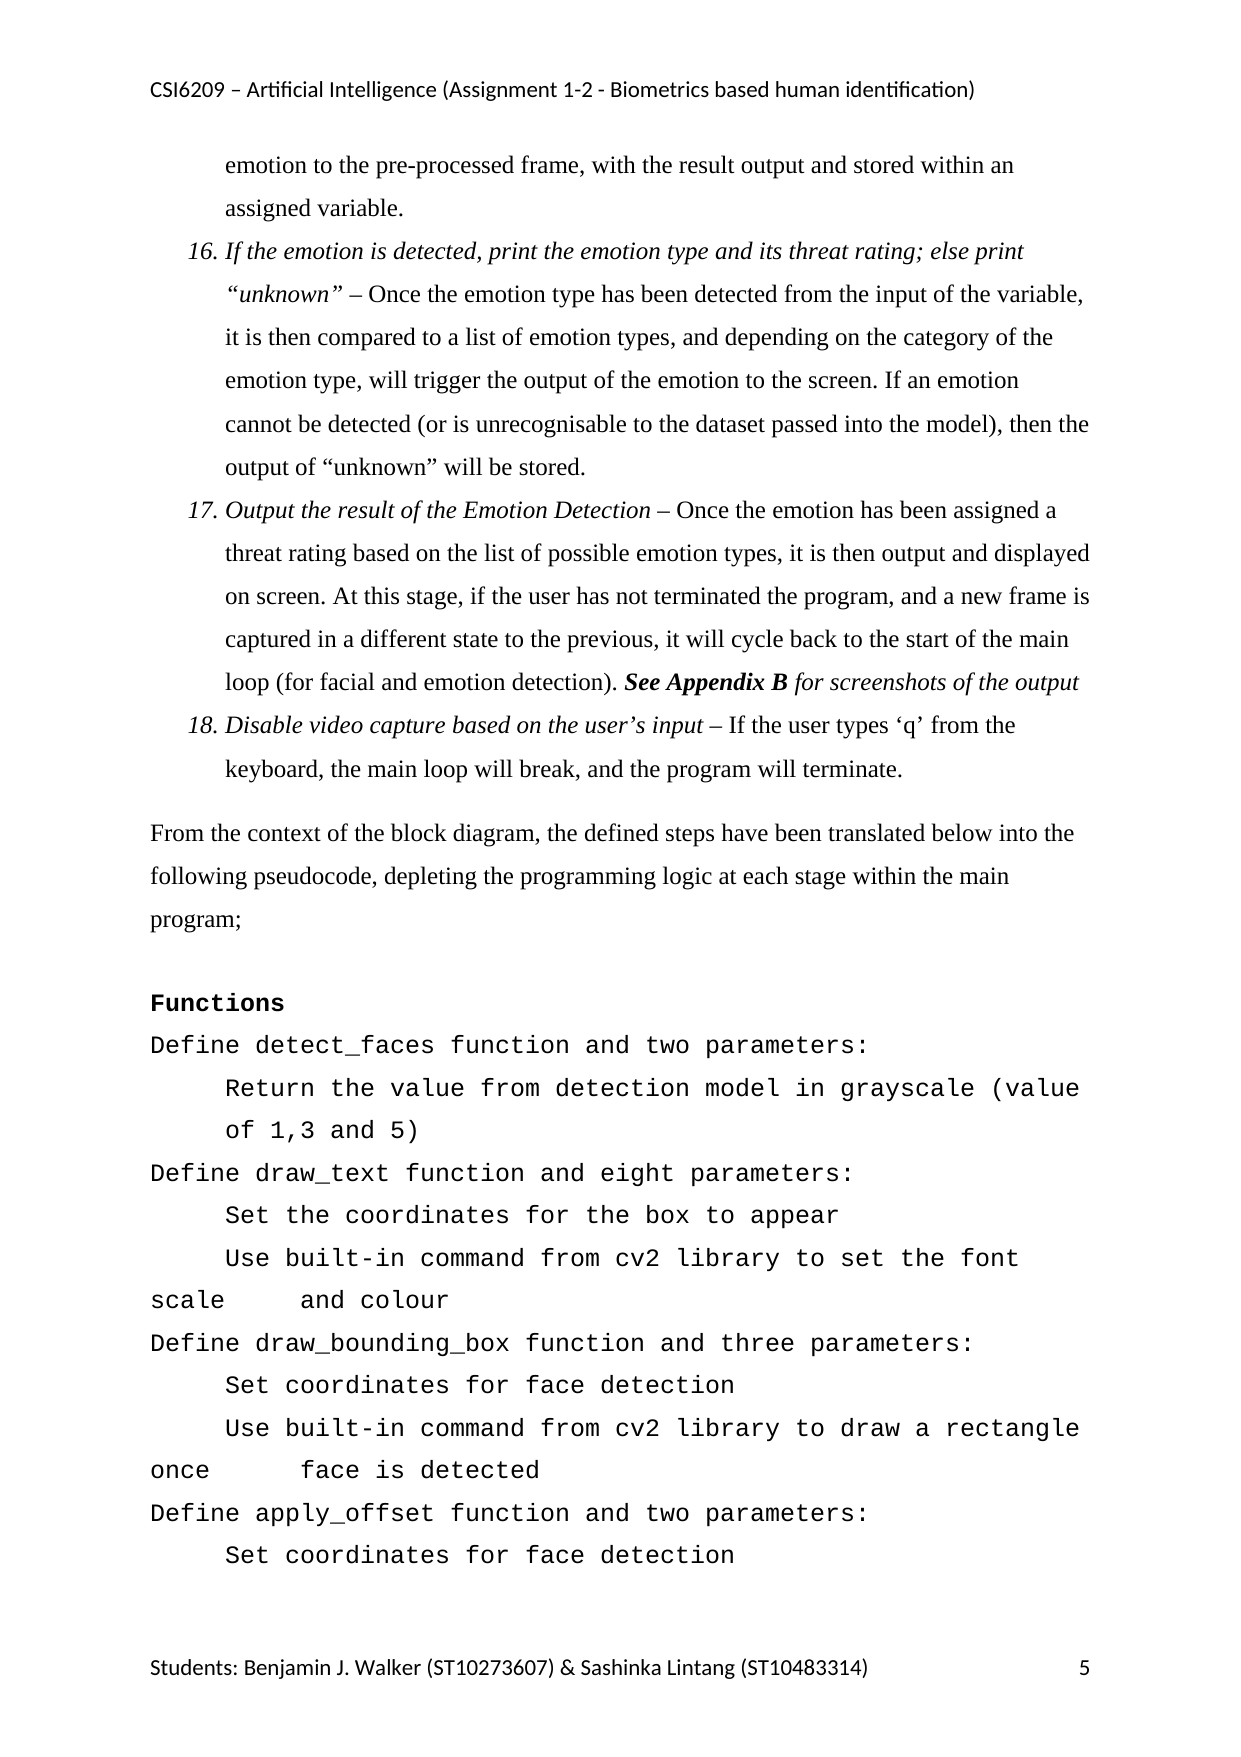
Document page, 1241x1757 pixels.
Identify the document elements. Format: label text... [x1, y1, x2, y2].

text Set the coordinates for the box to appear [150, 1203, 1090, 1231]
text From the context of the block diagram, the defined steps have been translated below into the following pseudocode, depleting the programming logic at each stage within the main program; [150, 818, 1090, 933]
text Define detect_faces function and two parameters: [150, 1033, 1090, 1061]
list If the emotion is detected, print the emotion type and its threat rating; else print “unknown” – Once the emotion type has been detected from the input of the variable, it is then compared to a list of emotion types, and depending on the category of the emotion type, will trigger the output of the emotion to the screen. If an emotion cannot be detected (or is unrecognisable to the dataset passed into the model), then the output of “unknown” will be stored. [187, 236, 1090, 481]
text Functions [150, 990, 1090, 1018]
list Output the result of the Emotion Detection – Once the emotion has been assigned a threat rating based on the list of possible emotion types, it is then output and displayed on screen. At this stage, if the user has not terminated the program, and a new frame is captured in a different state to the previous, it will cycle back to the start of the main loop (for facial and emotion detection). See Appendix B for screenshots of the output [187, 495, 1090, 696]
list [187, 150, 1090, 222]
text Use built-in command from cv2 library to set the font scale and colour [150, 1245, 1090, 1316]
text Set coordinates for face detection [150, 1543, 1090, 1571]
text Define apply_offset function and two parameters: [150, 1500, 1090, 1528]
text Return the value from detection model in grayscale (value of 1,3 and 5) [225, 1075, 1090, 1146]
text Use built-in command from cv2 library to draw a rectangle once face is detected [150, 1415, 1090, 1486]
text Define draw_bounding_box function and three parameters: [150, 1330, 1090, 1358]
text Set coordinates for face detection [150, 1373, 1090, 1401]
text Define draw_text function and eight parameters: [150, 1160, 1090, 1188]
list Disable video capture based on the user’s input – If the user types ‘q’ from the keyboard, the main loop will break, and the program will terminate. [187, 711, 1090, 782]
